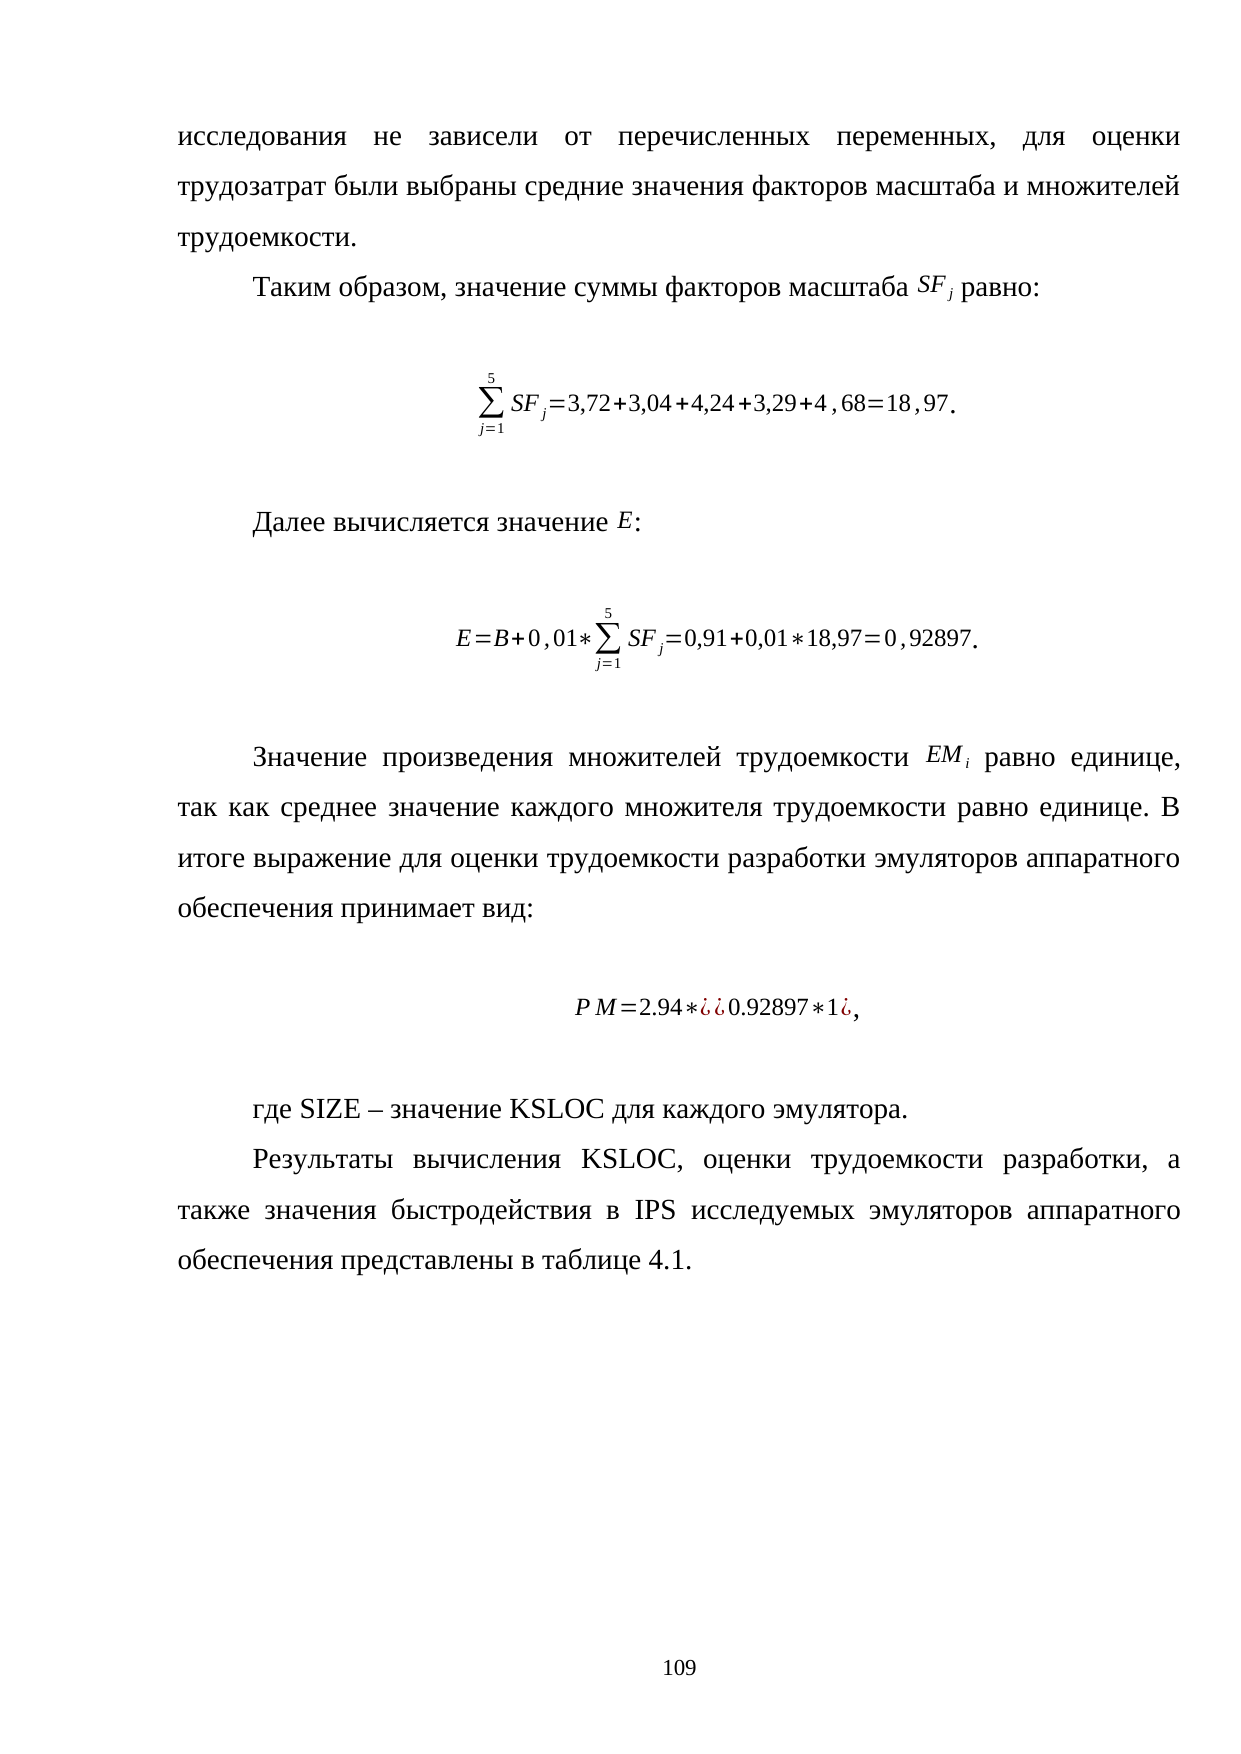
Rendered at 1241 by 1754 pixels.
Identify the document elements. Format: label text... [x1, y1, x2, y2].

text Результаты вычисления KSLOC, оценки трудоемкости разработки, а также значения быстродействия в IPS исследуемых эмуляторов аппаратного обеспечения представлены в таблице 4.1. [177, 1142, 1181, 1276]
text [177, 118, 1181, 252]
text , [177, 991, 1181, 1024]
text Таким образом, значение суммы факторов масштаба равно: [177, 269, 1181, 303]
text . [177, 605, 1181, 672]
text Далее вычисляется значение : [177, 504, 1181, 538]
text . [177, 370, 1181, 437]
text Значение произведения множителей трудоемкости равно единице, так как среднее значение каждого множителя трудоемкости равно единице. В итоге выражение для оценки трудоемкости разработки эмуляторов аппаратного обеспечения принимает вид: [177, 739, 1181, 923]
text где SIZE – значение KSLOC для каждого эмулятора. [177, 1091, 1181, 1125]
